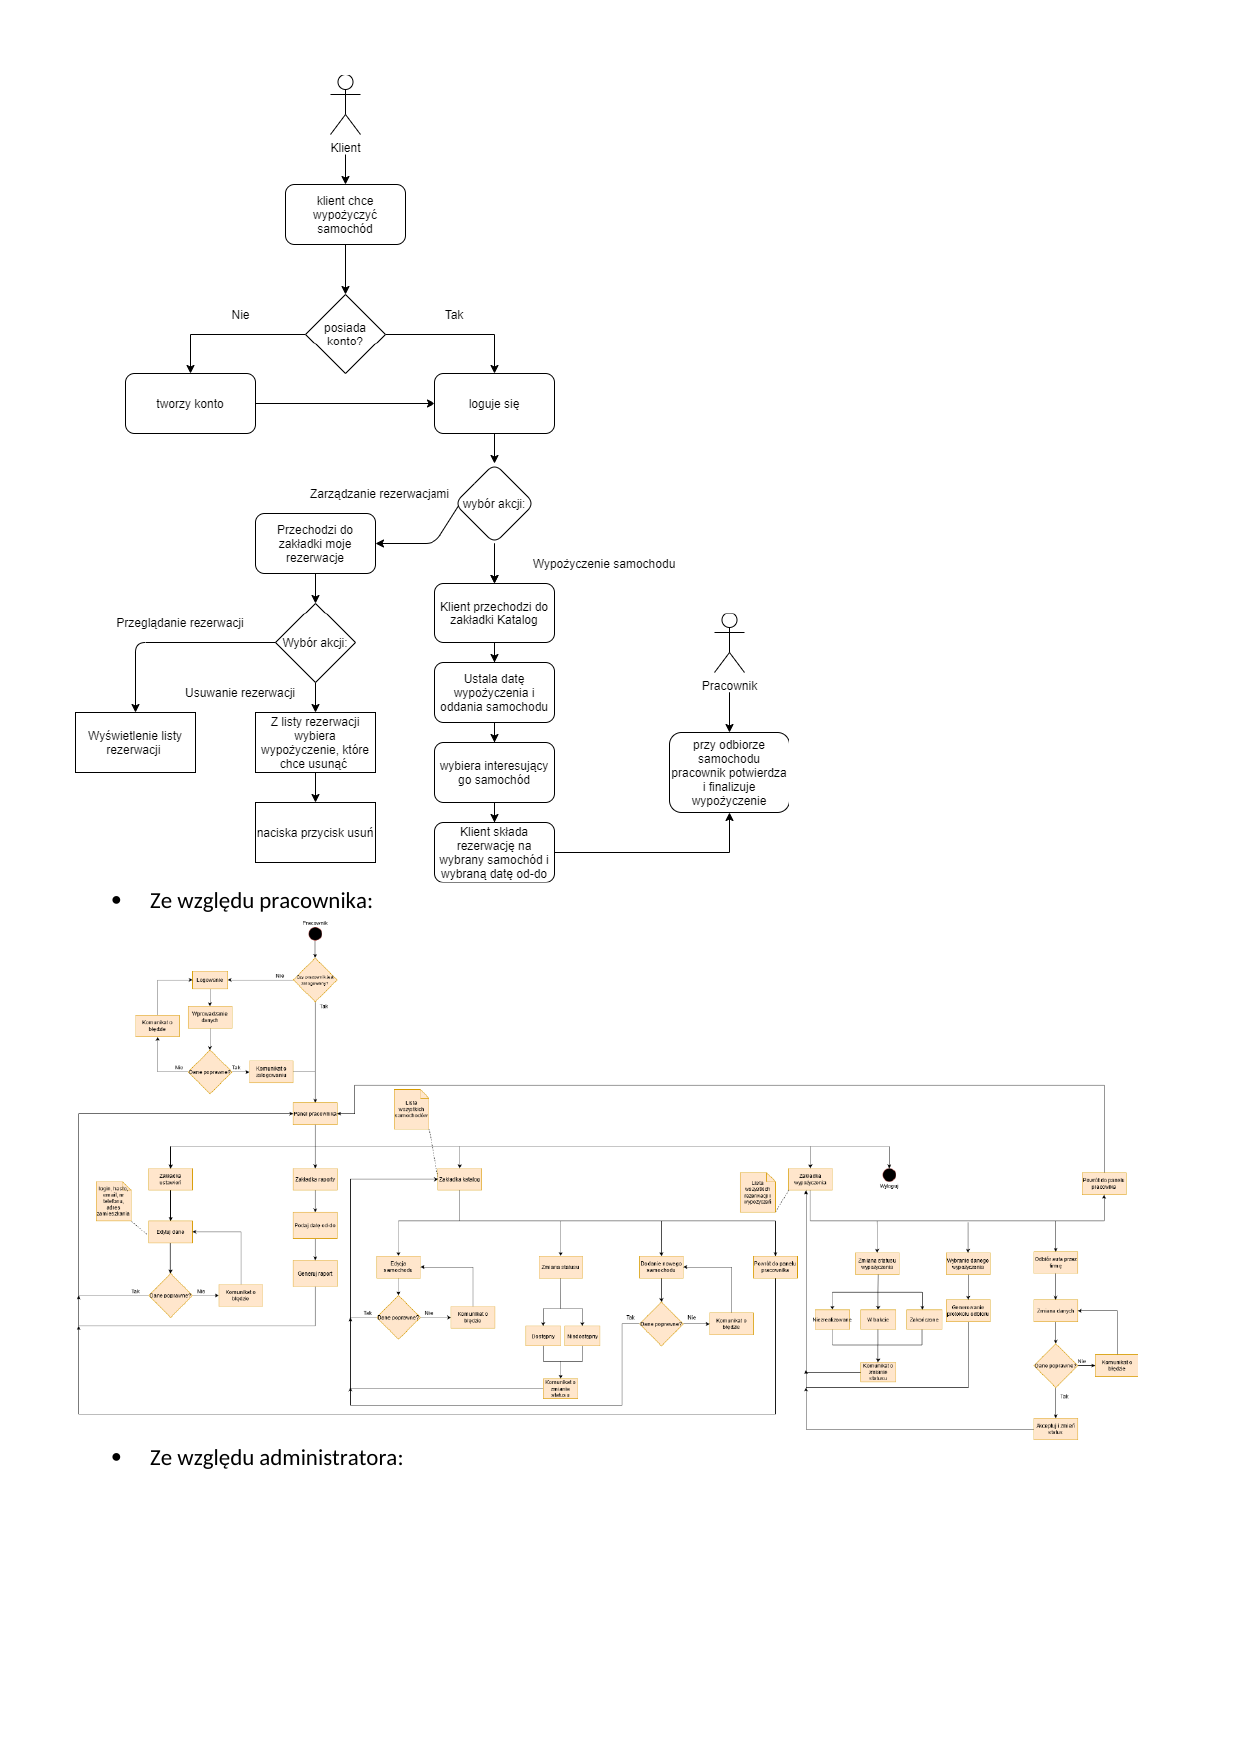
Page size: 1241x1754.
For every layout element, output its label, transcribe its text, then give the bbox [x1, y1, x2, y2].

picture [75, 75, 789, 883]
list Ze względu pracownika: [112, 887, 1165, 915]
list Ze względu administratora: [112, 1443, 1165, 1471]
picture [75, 918, 1138, 1440]
